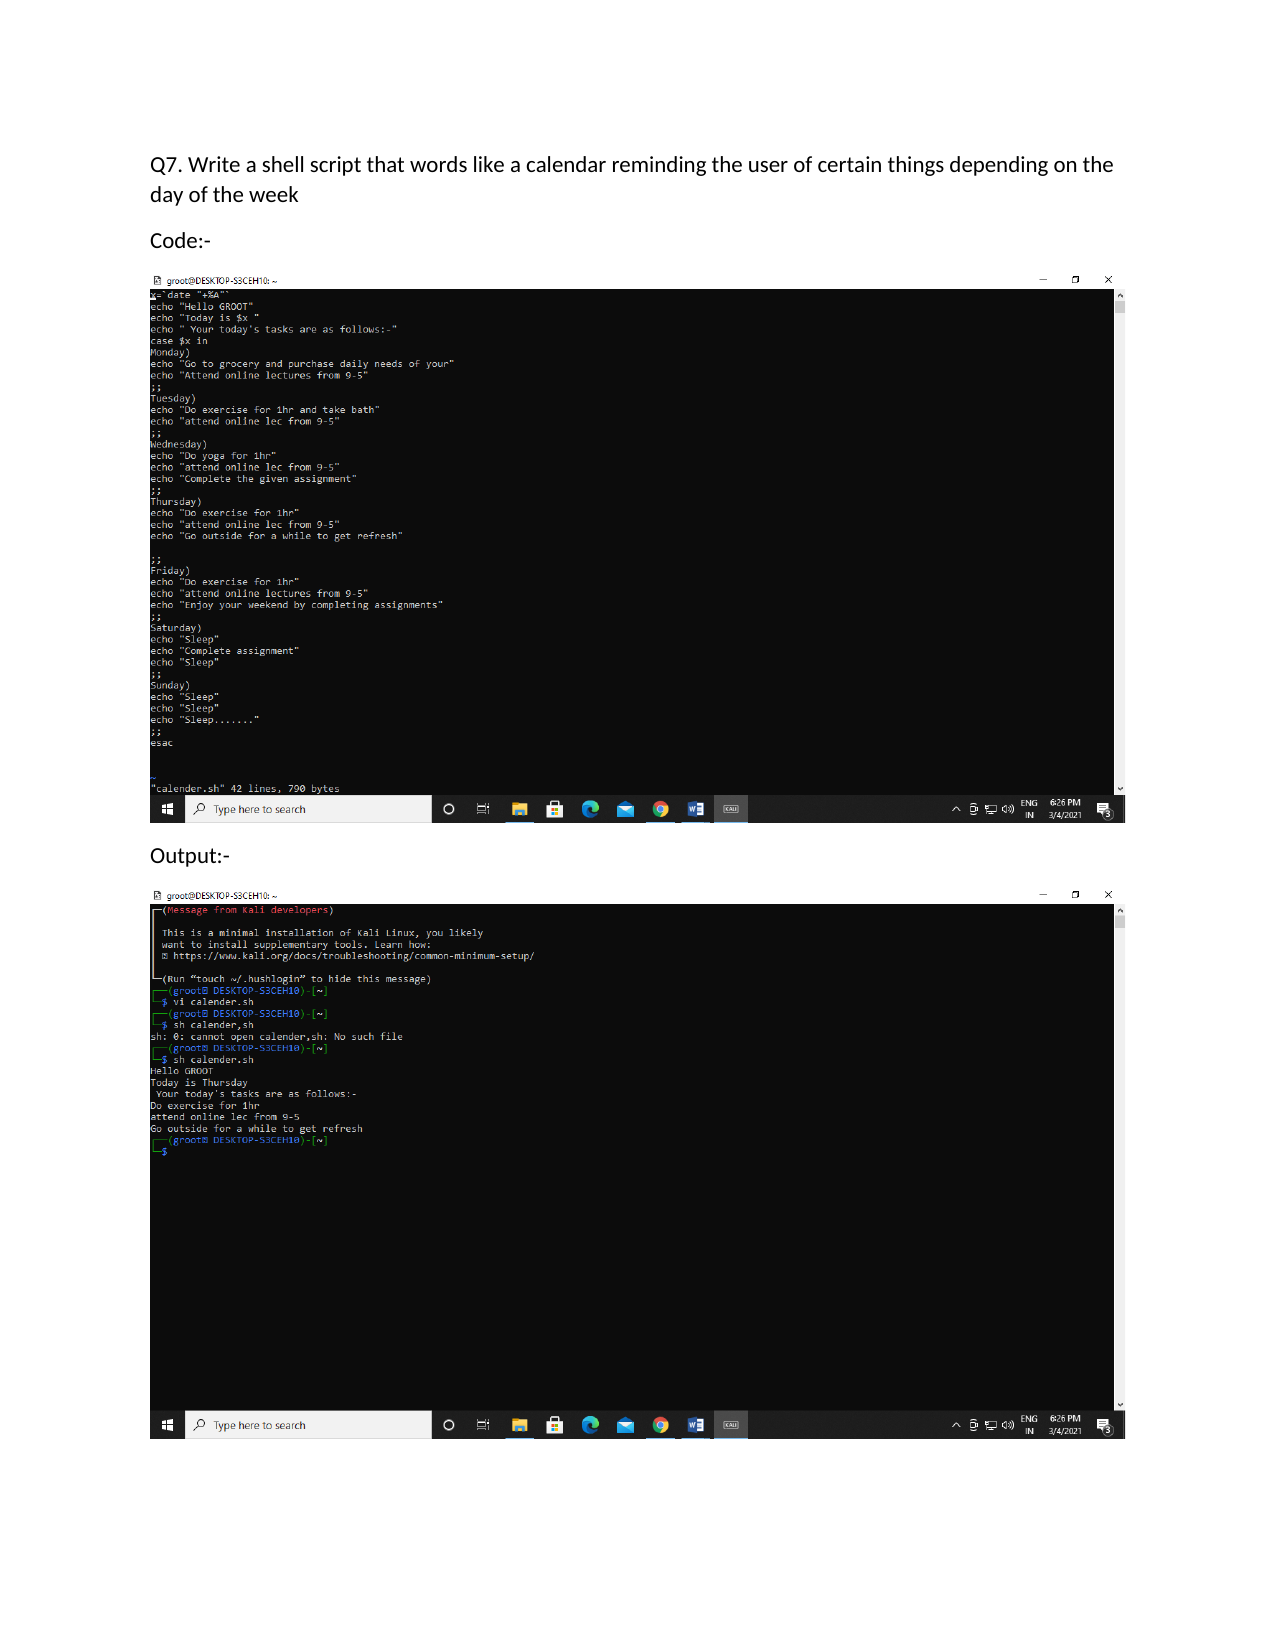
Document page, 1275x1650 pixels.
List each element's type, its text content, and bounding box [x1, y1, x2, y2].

picture [150, 887, 1125, 1439]
text Code:- [150, 226, 1125, 254]
text Output:- [150, 841, 1125, 869]
picture [150, 272, 1125, 823]
text Q7. Write a shell script that words like a calendar reminding the user of certain things depending on the day of the week [150, 150, 1125, 208]
